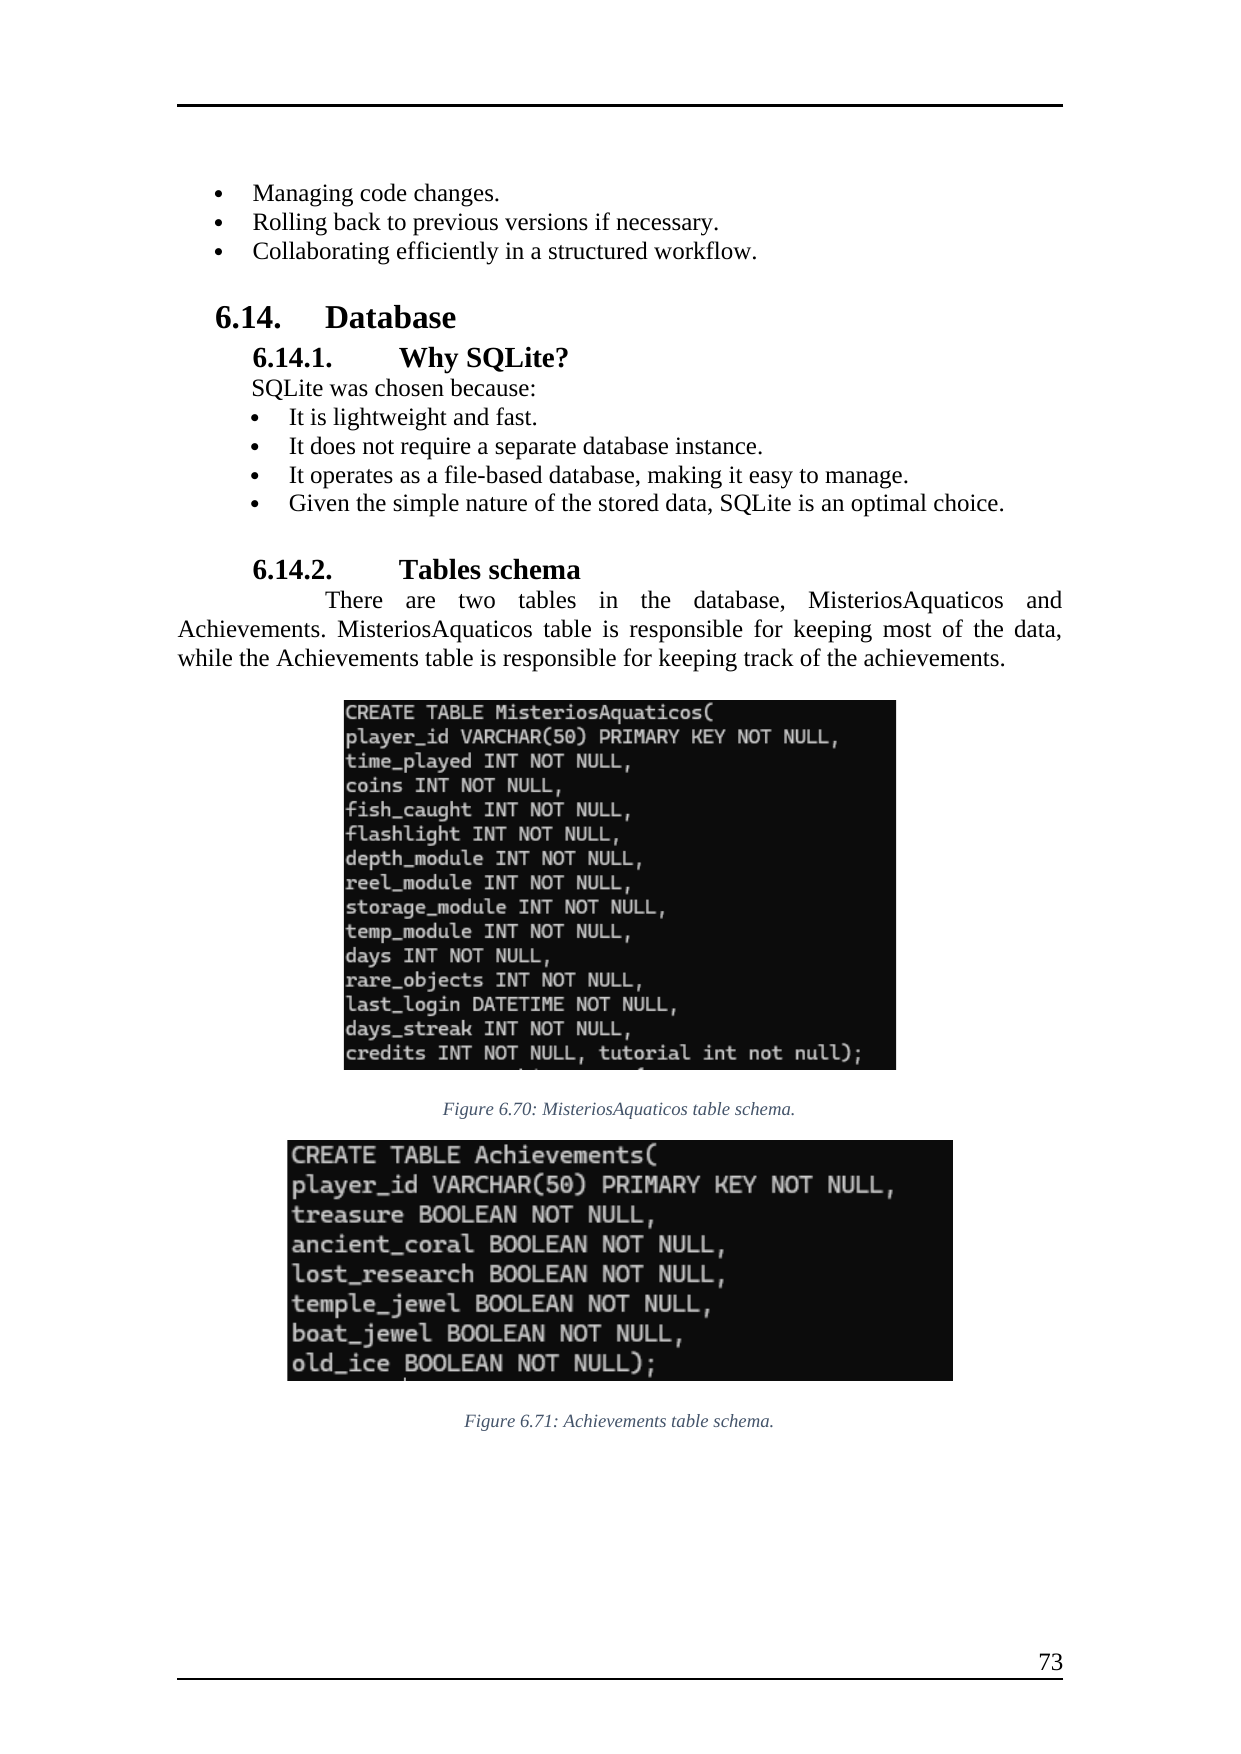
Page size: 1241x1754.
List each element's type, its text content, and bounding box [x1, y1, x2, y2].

list It does not require a separate database instance. [251, 431, 1063, 460]
picture [287, 1140, 953, 1381]
text There are two tables in the database, MisteriosAquaticos and Achievements. MisteriosAquaticos table is responsible for keeping most of the data, while the Achievements table is responsible for keeping track of the achievements. [177, 585, 1063, 672]
list It is lightweight and fast. [251, 402, 1063, 431]
list It operates as a file-based database, making it easy to manage. [251, 460, 1063, 488]
list Given the simple nature of the stored data, SQLite is an optimal choice. [251, 488, 1063, 517]
list Rolling back to previous versions if necessary. [215, 207, 1063, 236]
list Managing code changes. [215, 178, 1063, 207]
subtitle Tables schema [252, 552, 1063, 585]
subtitle Database [215, 297, 1063, 336]
list Collaborating efficiently in a structured workflow. [215, 236, 1063, 264]
text SQLite was chosen because: [177, 373, 1063, 402]
subtitle Why SQLite? [252, 340, 1063, 373]
picture [343, 700, 897, 1070]
